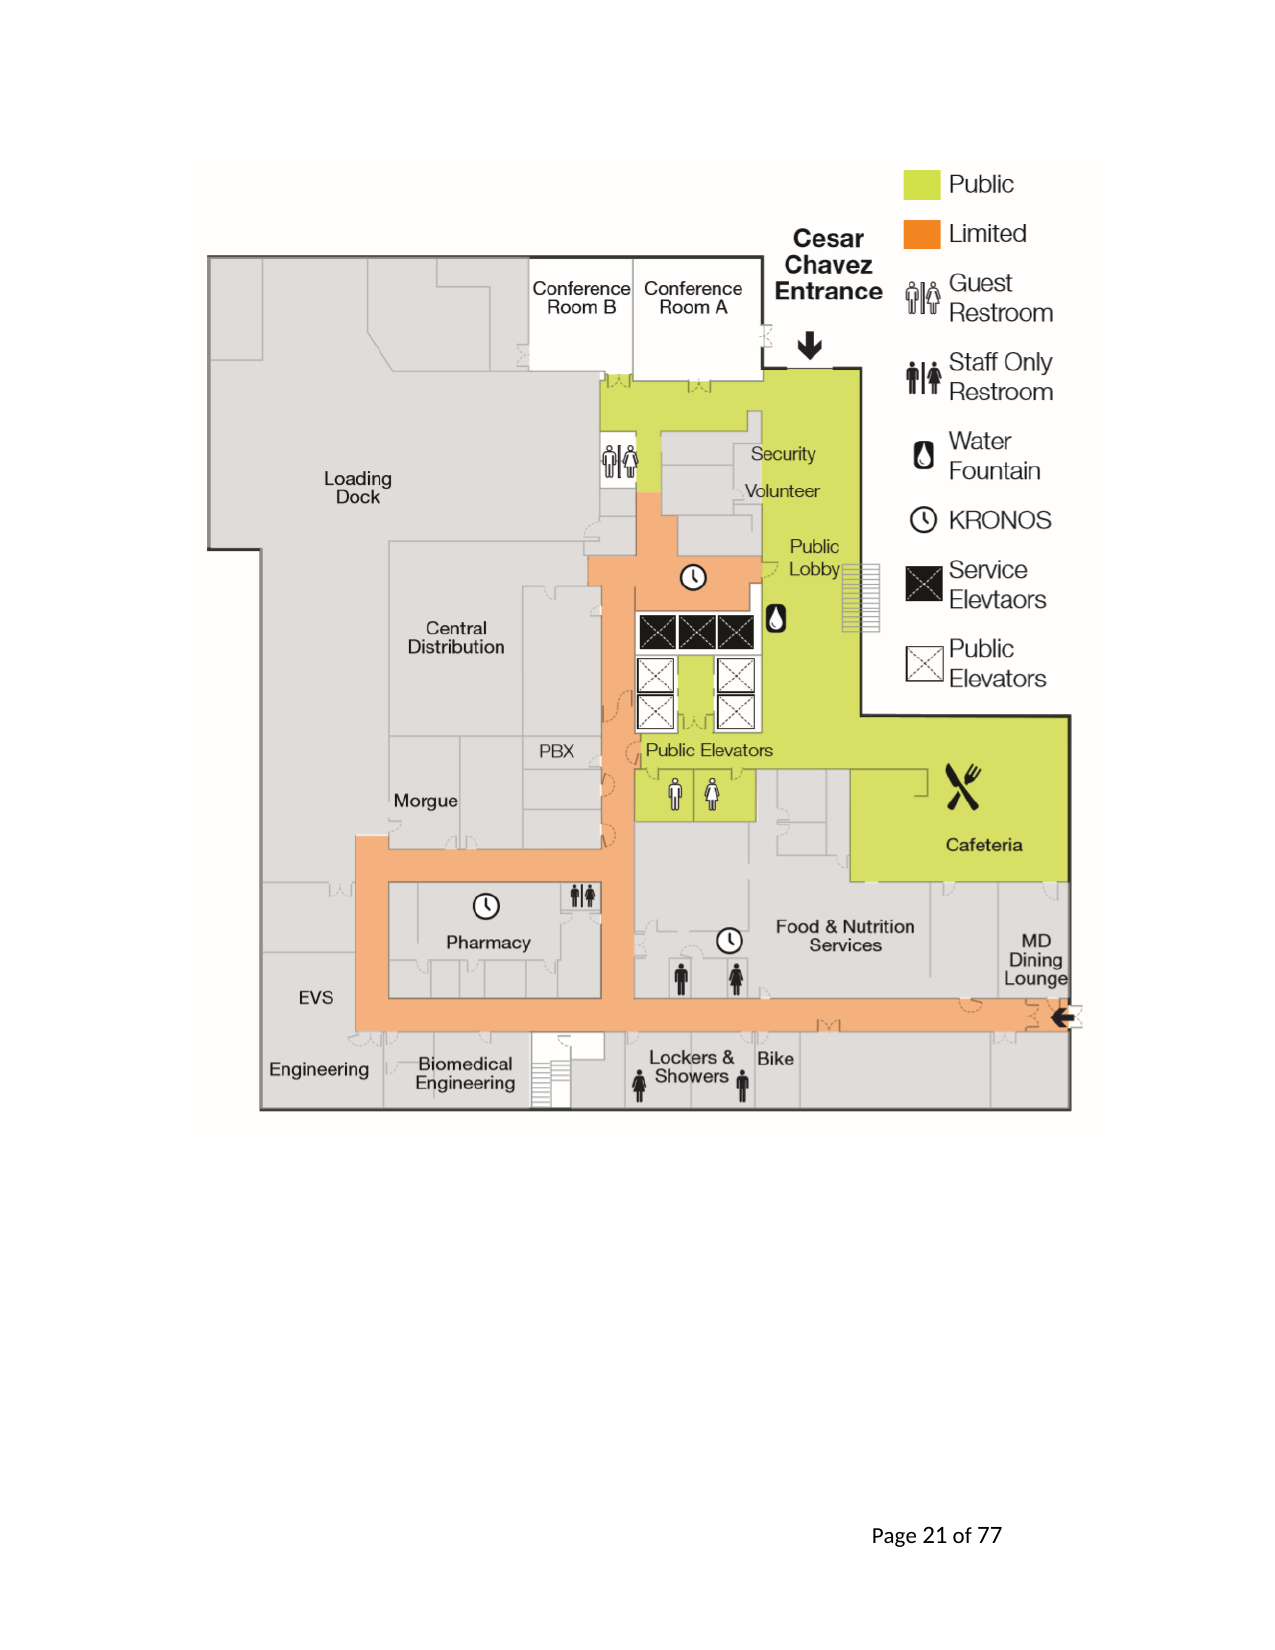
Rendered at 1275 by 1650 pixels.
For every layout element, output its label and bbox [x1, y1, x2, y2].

picture [187, 154, 1102, 1136]
